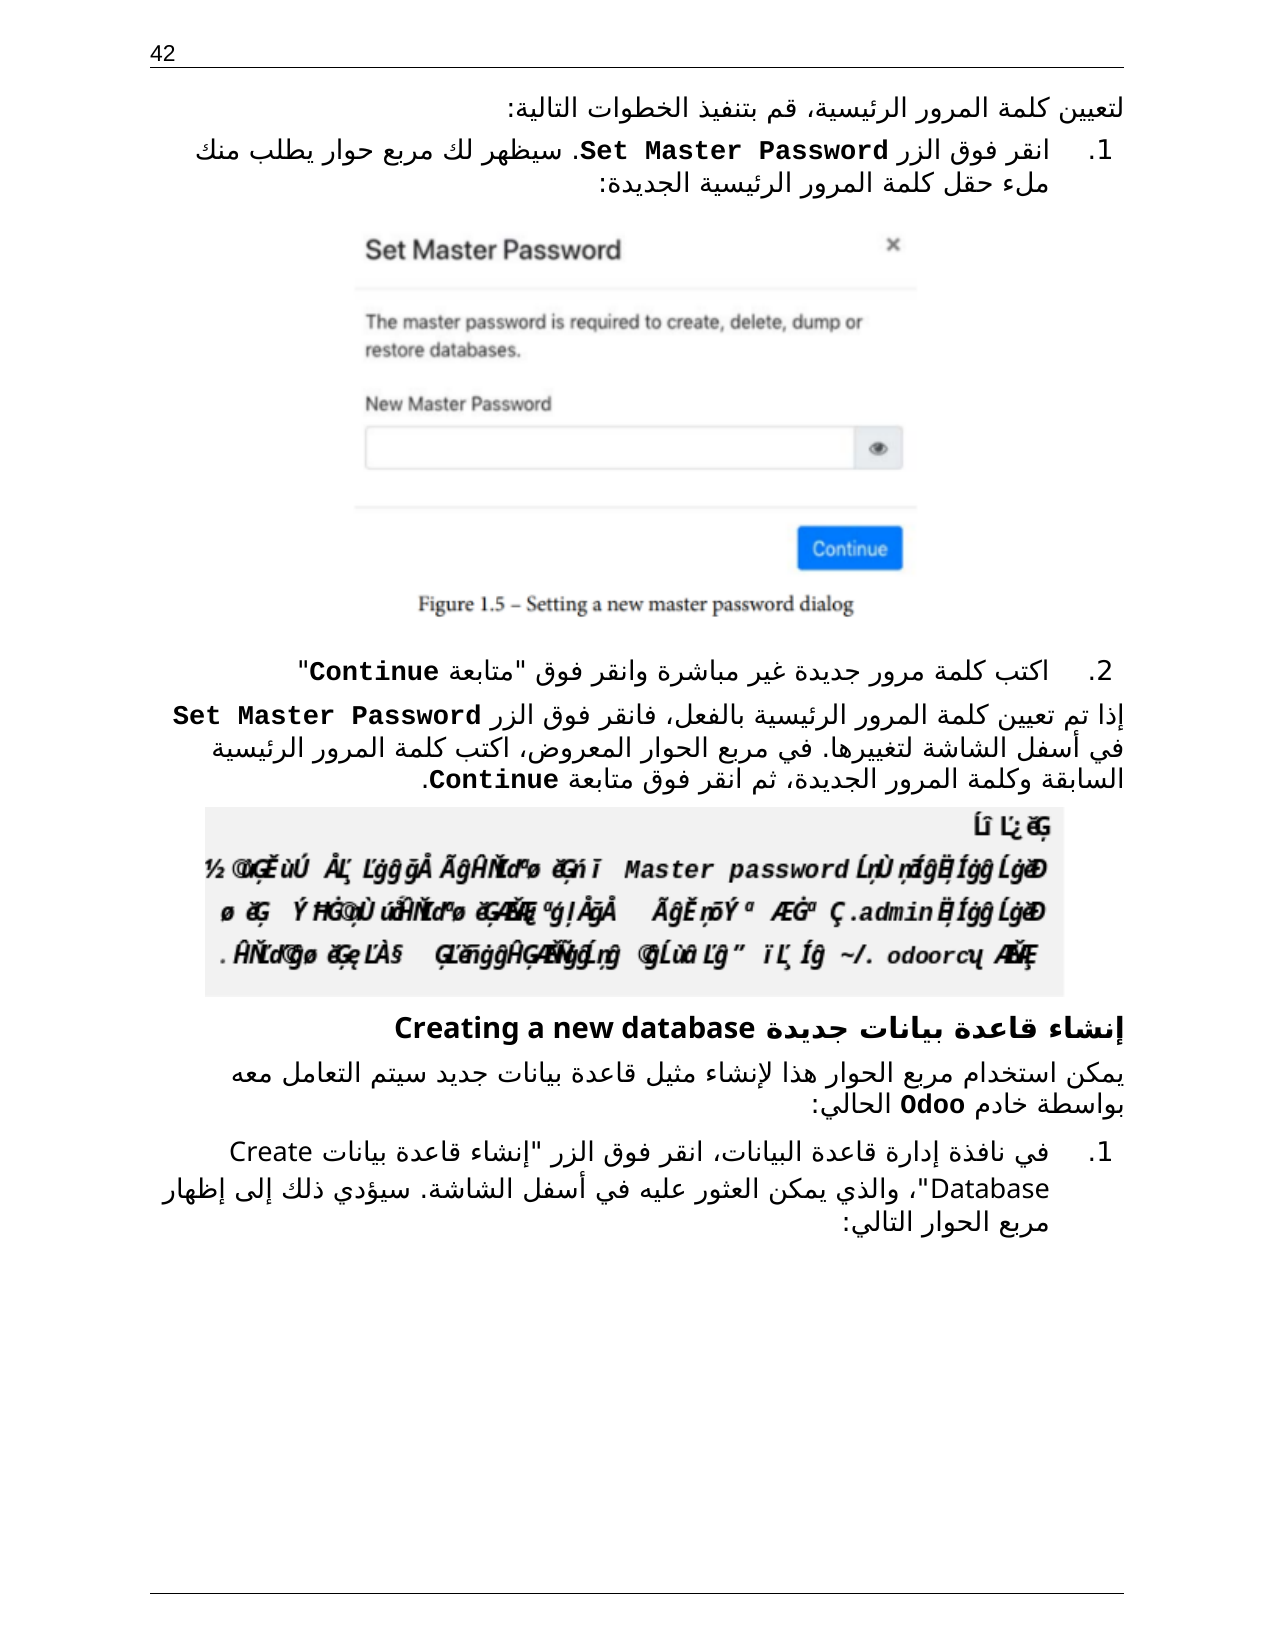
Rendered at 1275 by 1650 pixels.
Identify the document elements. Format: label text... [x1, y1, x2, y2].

list انقر فوق الزر Set Master Password. سيظهر لك مربع حوار يطلب منك ملء حقل كلمة المرور الرئيسية الجديدة: [150, 134, 1087, 199]
text لتعيين كلمة المرور الرئيسية، قم بتنفيذ الخطوات التالية: [150, 92, 1125, 124]
list اكتب كلمة مرور جديدة غير مباشرة وانقر فوق "متابعة Continue" [150, 655, 1087, 689]
text يمكن استخدام مربع الحوار هذا لإنشاء مثيل قاعدة بيانات جديد سيتم التعامل معه بواسطة خادم Odoo الحالي: [150, 1057, 1125, 1122]
text إذا تم تعيين كلمة المرور الرئيسية بالفعل، فانقر فوق الزر Set Master Password في أسفل الشاشة لتغييرها. في مربع الحوار المعروض، اكتب كلمة المرور الرئيسية السابقة وكلمة المرور الجديدة، ثم انقر فوق متابعة Continue. [150, 699, 1125, 797]
list في نافذة إدارة قاعدة البيانات، انقر فوق الزر "إنشاء قاعدة بيانات Create Database"، والذي يمكن العثور عليه في أسفل الشاشة. سيؤدي ذلك إلى إظهار مربع الحوار التالي: [150, 1132, 1087, 1237]
text إنشاء قاعدة بيانات جديدة Creating a new database [150, 1007, 1125, 1047]
